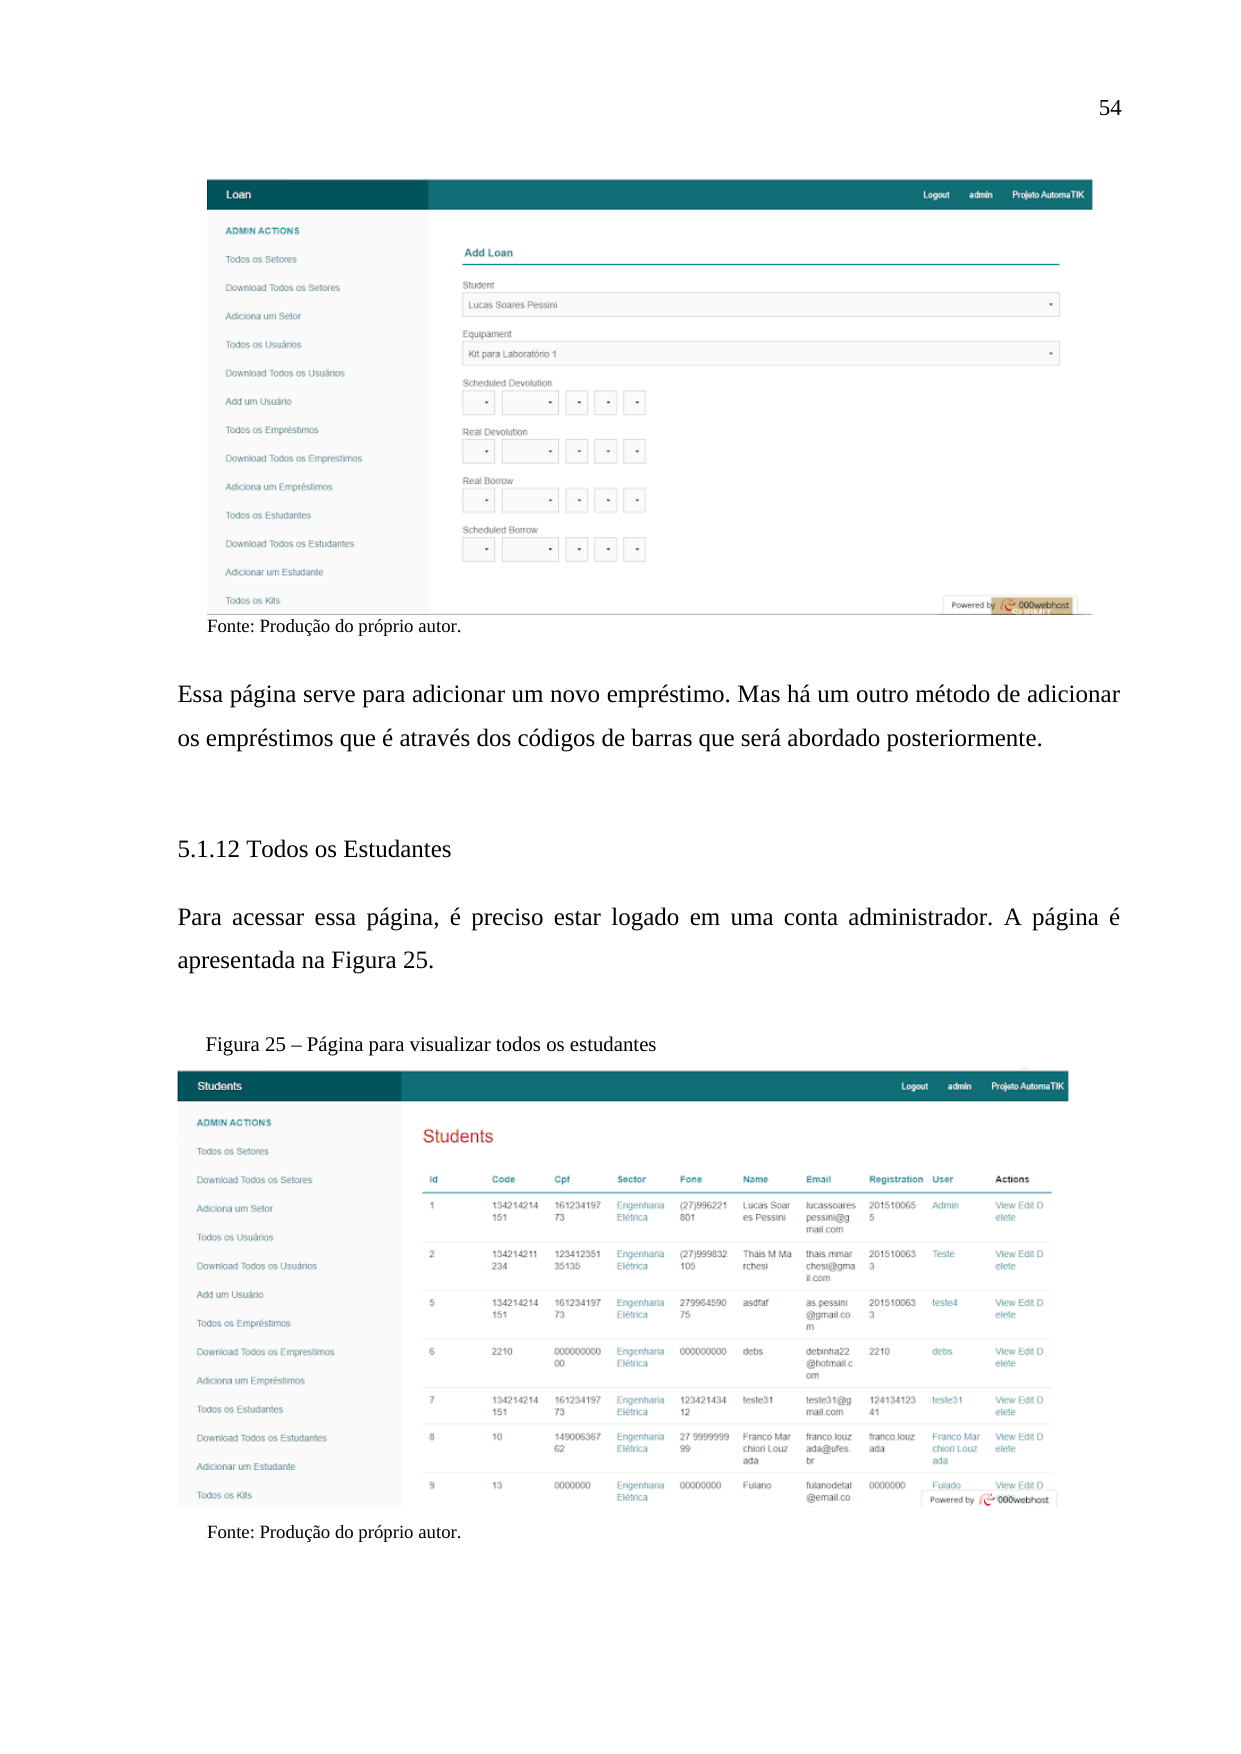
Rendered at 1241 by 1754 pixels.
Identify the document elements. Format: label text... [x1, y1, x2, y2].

subtitle Todos os Estudantes [177, 834, 1122, 863]
text Para acessar essa página, é preciso estar logado em uma conta administrador. A página é apresentada na Figura 25. [177, 902, 1122, 974]
text Essa página serve para adicionar um novo empréstimo. Mas há um outro método de adicionar os empréstimos que é através dos códigos de barras que será abordado posteriormente. [177, 679, 1122, 751]
text Figura 25 – Página para visualizar todos os estudantes [205, 1031, 1122, 1056]
text Fonte: Produção do próprio autor. [207, 1521, 1122, 1543]
picture [207, 177, 1093, 615]
picture [177, 1068, 1069, 1507]
text Fonte: Produção do próprio autor. [207, 615, 1122, 636]
